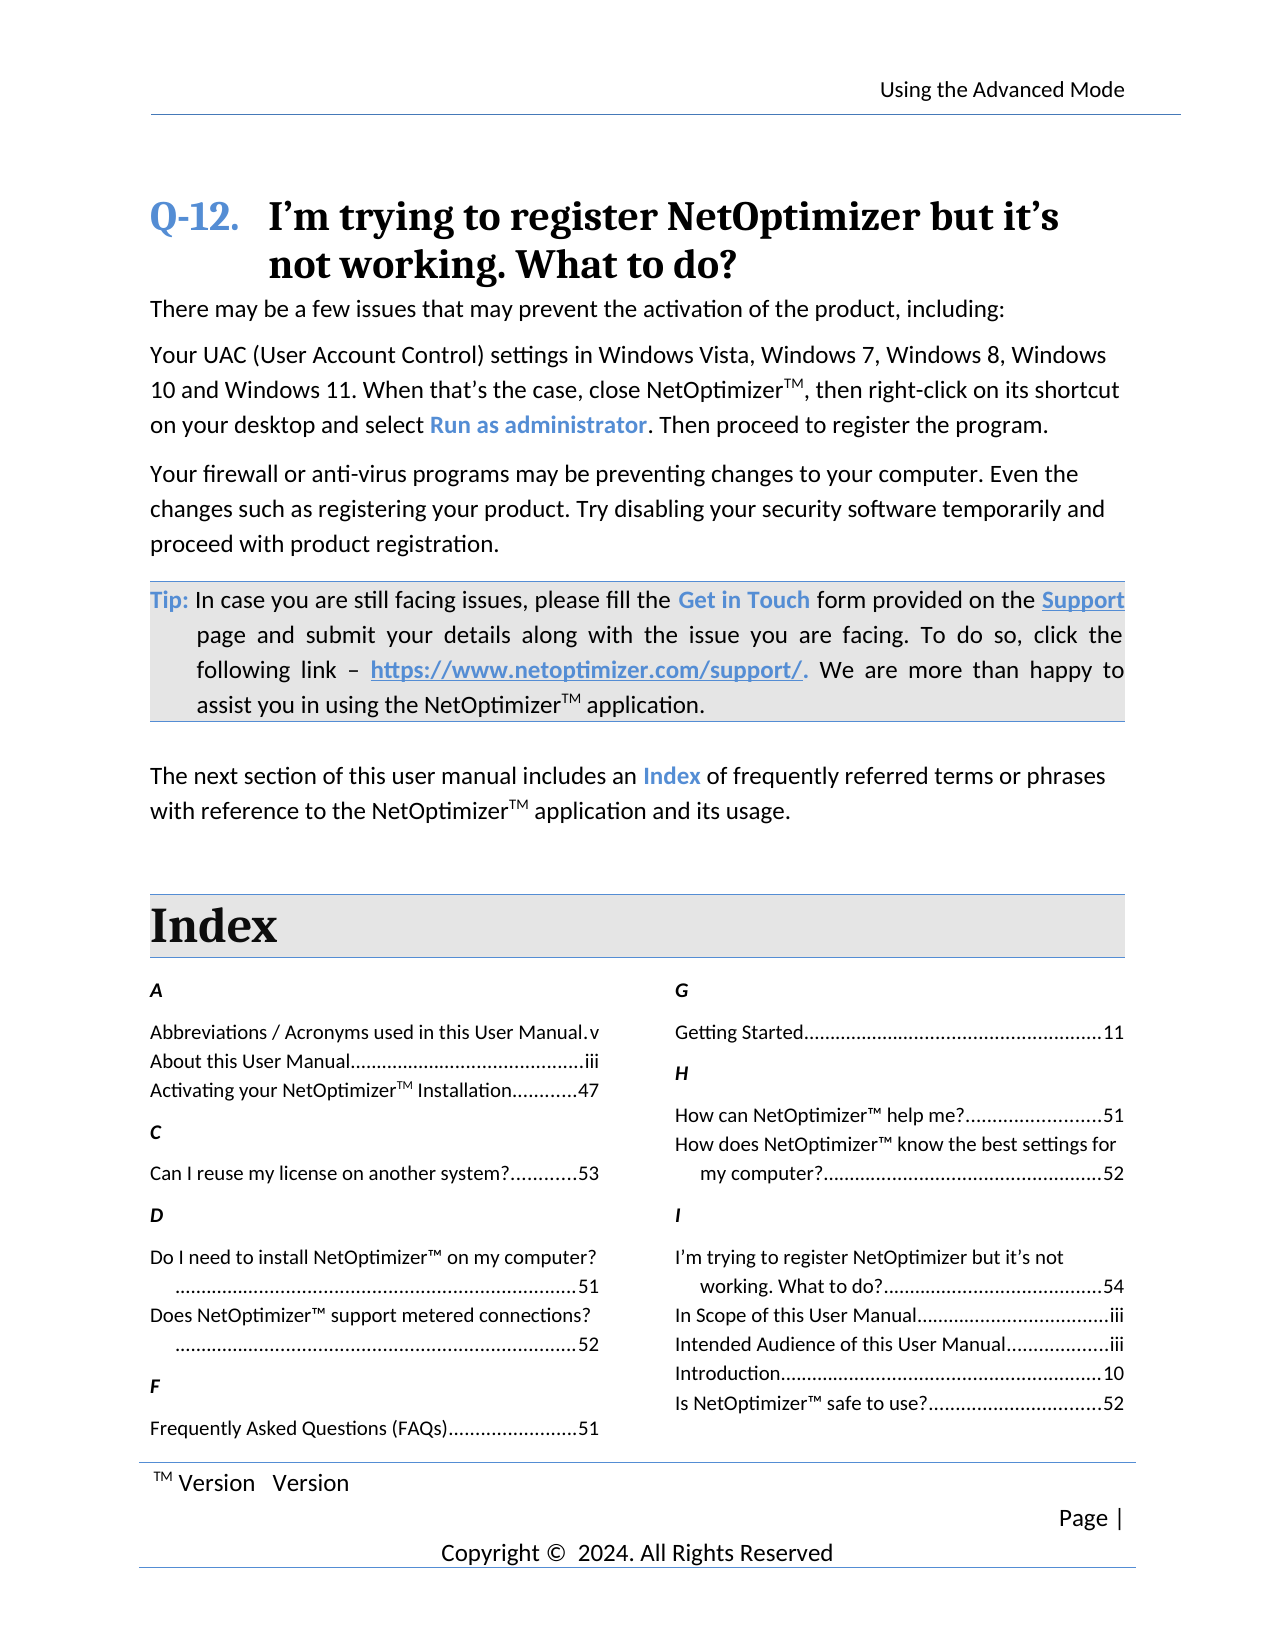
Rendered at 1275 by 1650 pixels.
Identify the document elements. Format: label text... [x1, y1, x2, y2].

text Your firewall or anti-virus programs may be preventing changes to your computer. Even the changes such as registering your product. Try disabling your security software temporarily and proceed with product registration. [150, 459, 1125, 559]
subtitle D [150, 1202, 600, 1228]
text Frequently Asked Questions (FAQs) 51 [150, 1415, 600, 1440]
text About this User Manual iii [150, 1048, 600, 1073]
text Intended Audience of this User Manual iii [675, 1331, 1125, 1357]
text Can I reuse my license on another system? 53 [150, 1161, 600, 1186]
text Index [150, 895, 1125, 957]
text I’m trying to register NetOptimizer but it’s not working. What to do? 54 [675, 1244, 1125, 1298]
subtitle C [150, 1119, 600, 1144]
text Do I need to install NetOptimizer™ on my computer? 51 [150, 1244, 600, 1298]
subtitle I [675, 1202, 1125, 1228]
text How can NetOptimizer™ help me? 51 [675, 1102, 1125, 1128]
text Your UAC (User Account Control) settings in Windows Vista, Windows 7, Windows 8, Windows 10 and Windows 11. When that’s the case, close NetOptimizerTM, then right-click on its shortcut on your desktop and select Run as administrator. Then proceed to register the program. [150, 339, 1125, 440]
text Abbreviations / Acronyms used in this User Manual v [150, 1019, 600, 1044]
text Is NetOptimizer™ safe to use? 52 [675, 1390, 1125, 1415]
subtitle H [675, 1061, 1125, 1086]
text Tip: In case you are still facing issues, please fill the Get in Touch form provided on the Support page and submit your details along with the issue you are facing. To do so, click the following link – https://www.netoptimizer.com/support/. We are more than happy to assist you in using the NetOptimizerTM application. [150, 582, 1125, 721]
subtitle G [675, 977, 1125, 1003]
text Activating your NetOptimizerTM Installation 47 [150, 1077, 600, 1103]
subtitle F [150, 1373, 600, 1398]
text There may be a few issues that may prevent the activation of the product, including: [150, 293, 1125, 324]
text Introduction 10 [675, 1361, 1125, 1386]
text How does NetOptimizer™ know the best settings for my computer? 52 [675, 1131, 1125, 1186]
text In Scope of this User Manual iii [675, 1302, 1125, 1328]
text The next section of this user manual includes an Index of frequently referred terms or phrases with reference to the NetOptimizerTM application and its usage. [150, 761, 1125, 826]
text Does NetOptimizer™ support metered connections? 52 [150, 1302, 600, 1357]
subtitle A [150, 977, 600, 1003]
text I’m trying to register NetOptimizer but it’s not working. What to do? [150, 193, 1125, 289]
text Getting Started 11 [675, 1019, 1125, 1044]
